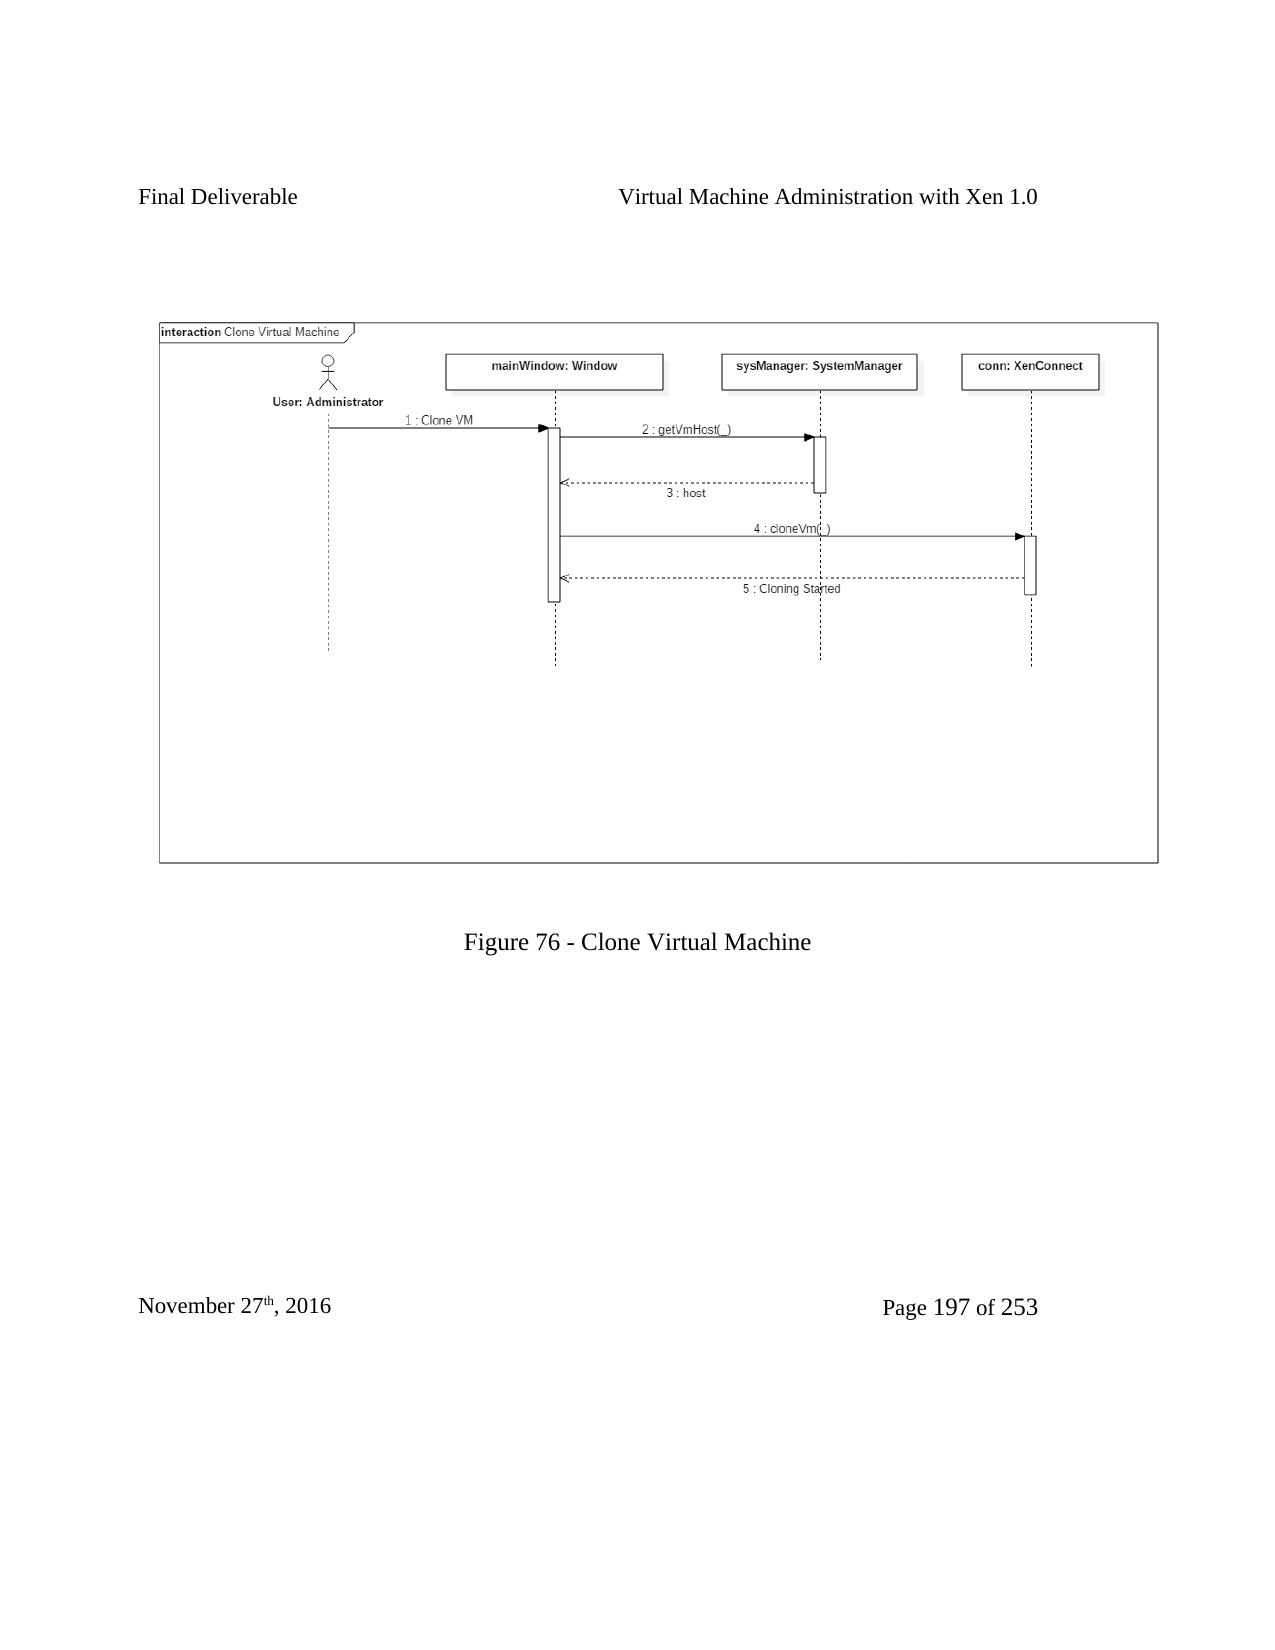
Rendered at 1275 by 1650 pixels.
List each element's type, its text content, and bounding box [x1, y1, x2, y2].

picture [150, 313, 1194, 899]
text Figure 76 - Clone Virtual Machine [150, 927, 1125, 956]
